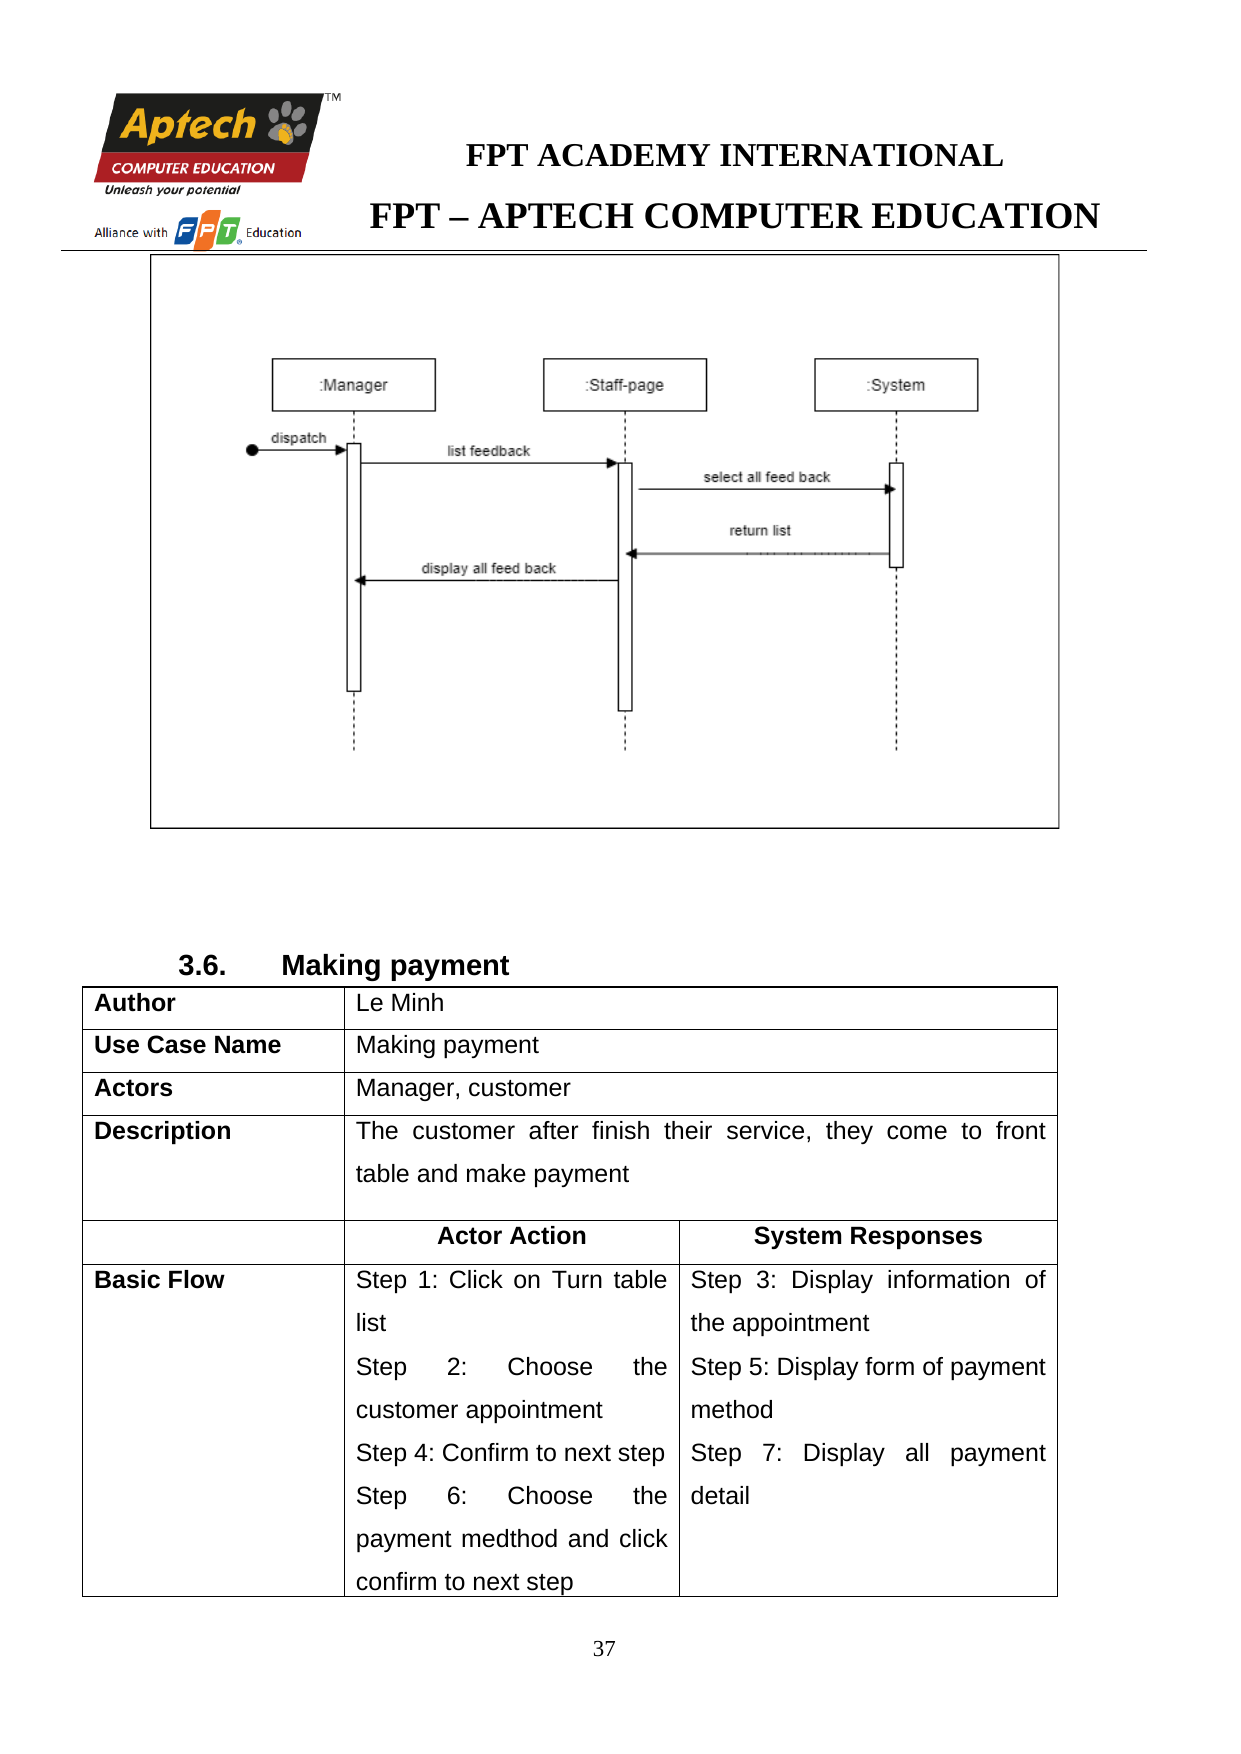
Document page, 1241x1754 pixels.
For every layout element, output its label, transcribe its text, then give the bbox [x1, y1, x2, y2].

table_cell Making payment [345, 1030, 1057, 1072]
table_header Author [83, 988, 344, 1029]
table_cell Actors [83, 1073, 344, 1115]
table_cell Use Case Name [83, 1030, 344, 1072]
picture [90, 86, 344, 250]
table_cell The customer after finish their service, they come to front table and make payment [345, 1116, 1057, 1220]
table_cell Description [83, 1116, 344, 1220]
table_cell Step 3: Display information of the appointment Step 5: Display form of payment method Step 7: Display all payment detail [680, 1265, 1057, 1596]
table_cell Manager, customer [345, 1073, 1057, 1115]
picture [90, 251, 1060, 829]
table_header Le Minh [345, 988, 1057, 1029]
table_cell System Responses [680, 1221, 1057, 1264]
list Making payment [178, 948, 1105, 981]
table_cell [83, 1221, 344, 1264]
table_cell Basic Flow [83, 1265, 344, 1596]
table_cell Actor Action [345, 1221, 679, 1264]
